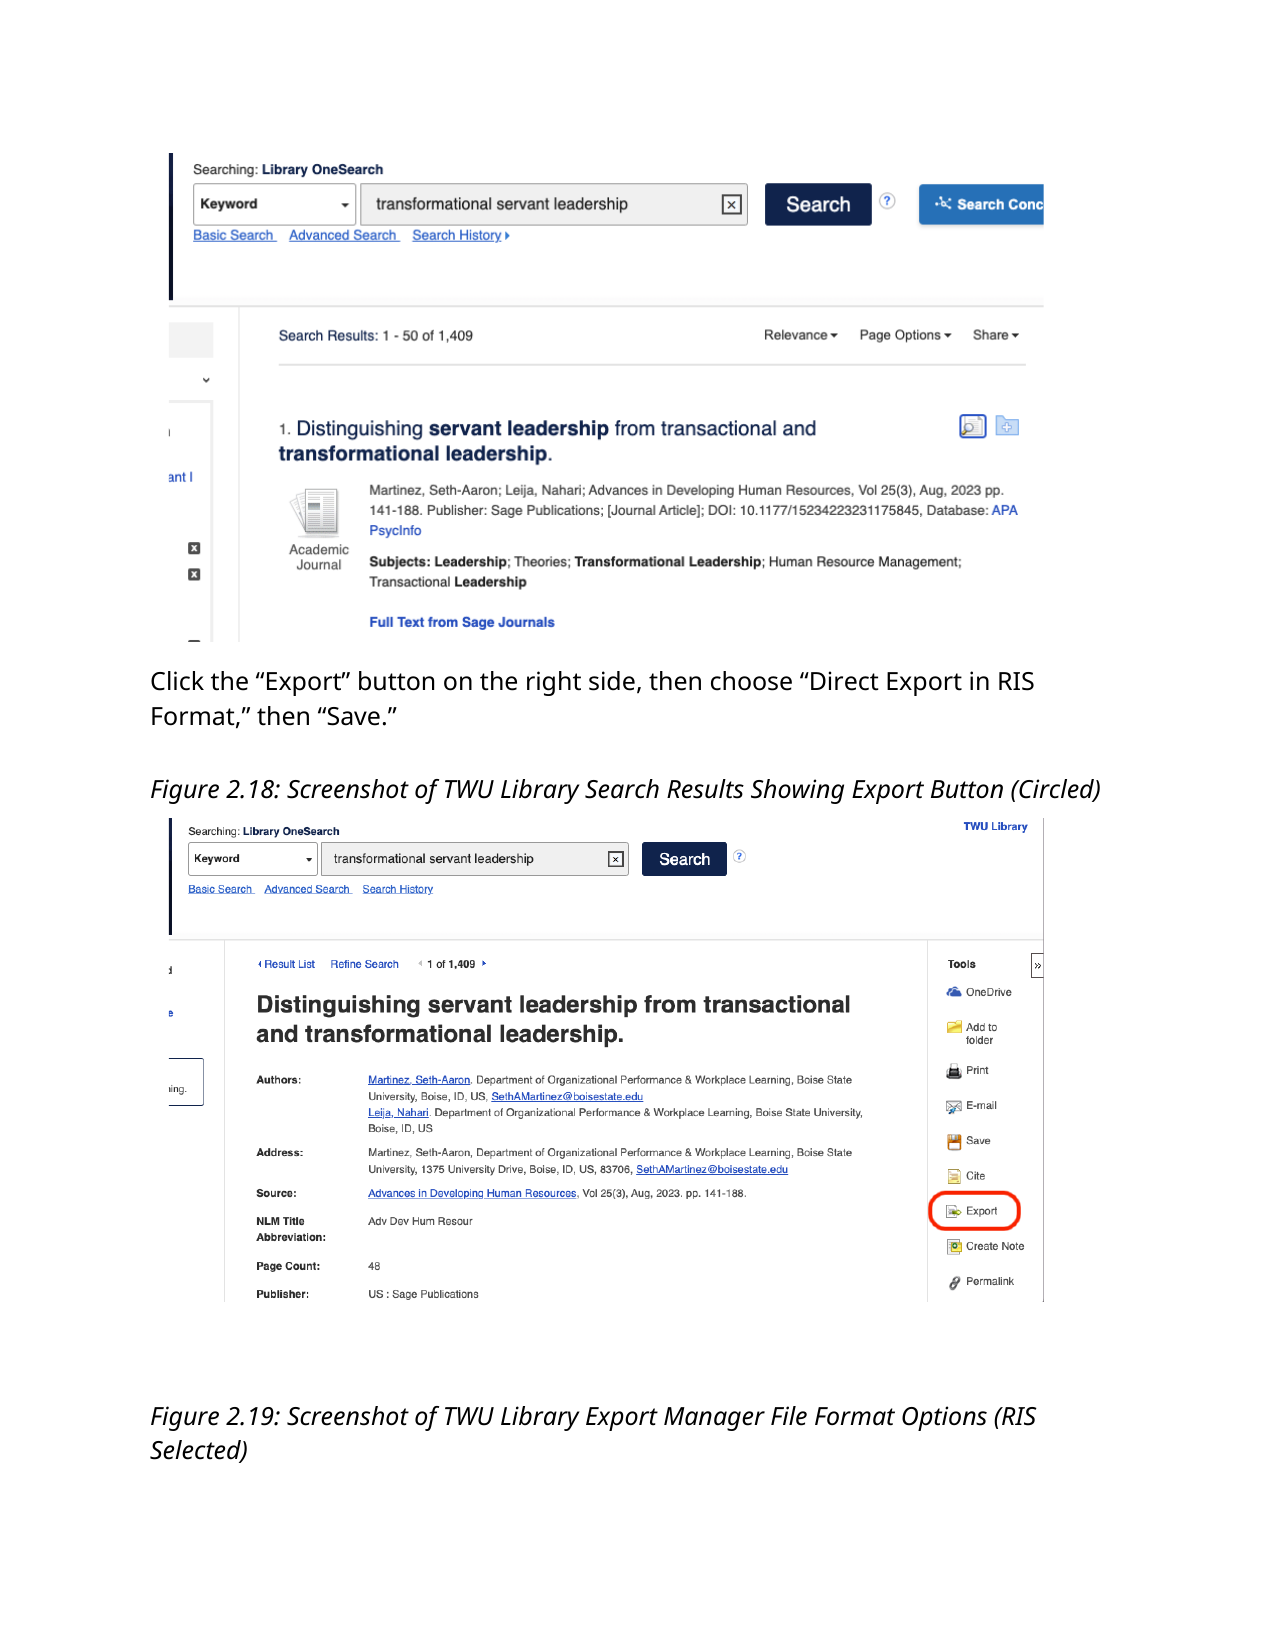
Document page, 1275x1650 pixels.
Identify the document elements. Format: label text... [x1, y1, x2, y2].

picture [168, 153, 1044, 642]
picture [168, 818, 1044, 1302]
table_header Figure 2.18: Screenshot of TWU Library Search Results Showing Export Button (Circled) [139, 751, 1114, 1306]
text Click the “Export” button on the right side, then choose “Direct Export in RIS Format,” then “Save.” [150, 664, 1125, 732]
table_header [139, 1378, 1114, 1479]
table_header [139, 150, 1114, 645]
